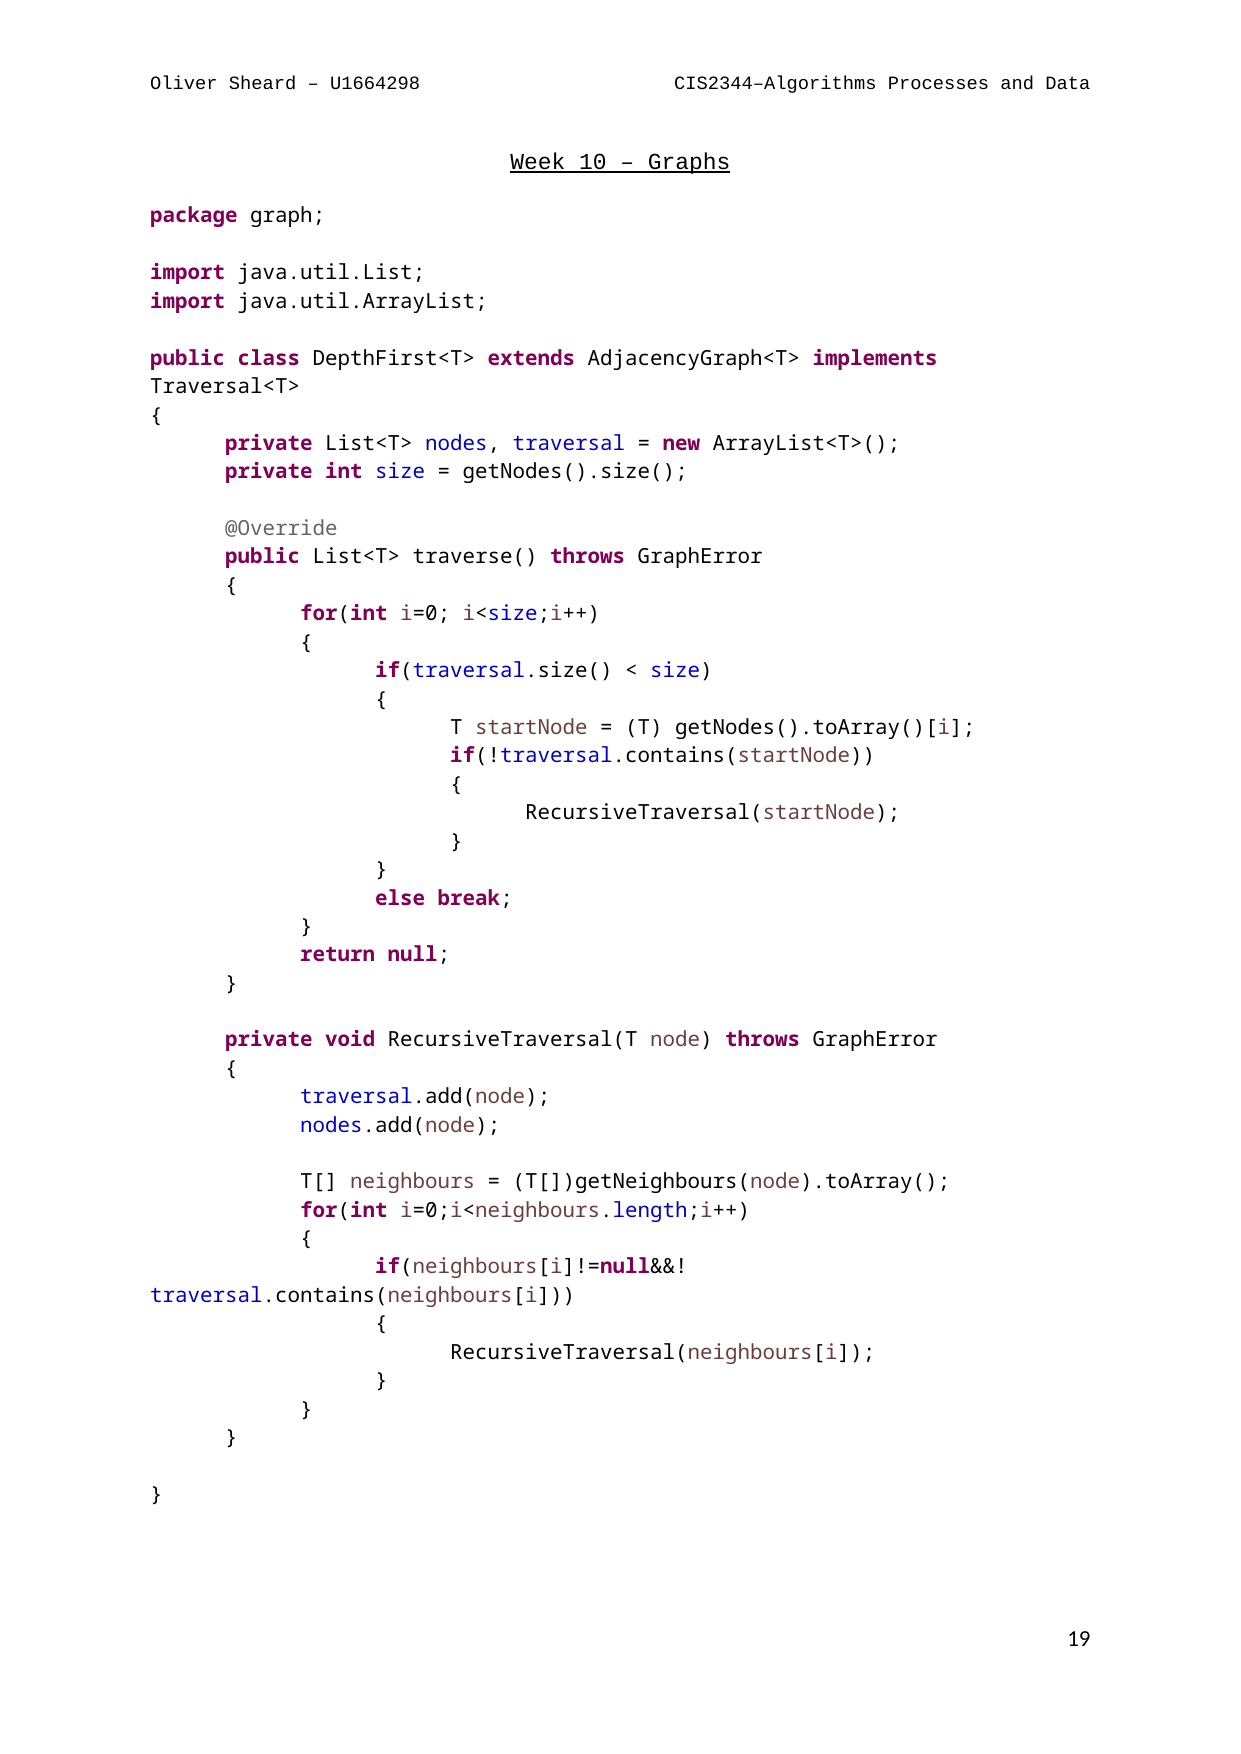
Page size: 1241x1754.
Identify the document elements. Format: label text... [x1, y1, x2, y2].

text } [150, 1365, 1090, 1394]
text { [150, 627, 1090, 655]
text { [150, 570, 1090, 598]
text } [150, 1479, 1090, 1507]
text public List<T> traverse() throws GraphError [150, 541, 1090, 570]
text { [150, 1053, 1090, 1081]
text Week 10 – Graphs [150, 150, 1090, 176]
text { [150, 684, 1090, 712]
text } [150, 826, 1090, 854]
text } [150, 854, 1090, 883]
text private List<T> nodes, traversal = new ArrayList<T>(); [150, 428, 1090, 457]
text import java.util.List; [150, 257, 1090, 286]
text @Override [150, 513, 1090, 541]
text T[] neighbours = (T[])getNeighbours(node).toArray(); [150, 1166, 1090, 1195]
text } [150, 968, 1090, 996]
text import java.util.ArrayList; [150, 286, 1090, 314]
text if(!traversal.contains(startNode)) [150, 741, 1090, 769]
text for(int i=0; i<size;i++) [150, 598, 1090, 627]
text RecursiveTraversal(neighbours[i]); [150, 1337, 1090, 1365]
text } [150, 1422, 1090, 1451]
text traversal.add(node); [150, 1081, 1090, 1110]
text if(traversal.size() < size) [150, 655, 1090, 684]
text private void RecursiveTraversal(T node) throws GraphError [150, 1024, 1090, 1053]
text } [150, 911, 1090, 939]
text { [150, 400, 1090, 428]
text package graph; [150, 201, 1090, 229]
text nodes.add(node); [150, 1110, 1090, 1138]
text { [150, 1223, 1090, 1252]
text private int size = getNodes().size(); [150, 457, 1090, 485]
text if(neighbours[i]!=null&&!traversal.contains(neighbours[i])) [150, 1252, 1090, 1308]
text public class DepthFirst<T> extends AdjacencyGraph<T> implements Traversal<T> [150, 343, 1090, 400]
text return null; [150, 939, 1090, 968]
text { [150, 1308, 1090, 1337]
text { [150, 769, 1090, 797]
text } [150, 1394, 1090, 1422]
text RecursiveTraversal(startNode); [150, 797, 1090, 826]
text T startNode = (T) getNodes().toArray()[i]; [150, 712, 1090, 741]
text else break; [150, 883, 1090, 911]
text for(int i=0;i<neighbours.length;i++) [150, 1195, 1090, 1223]
